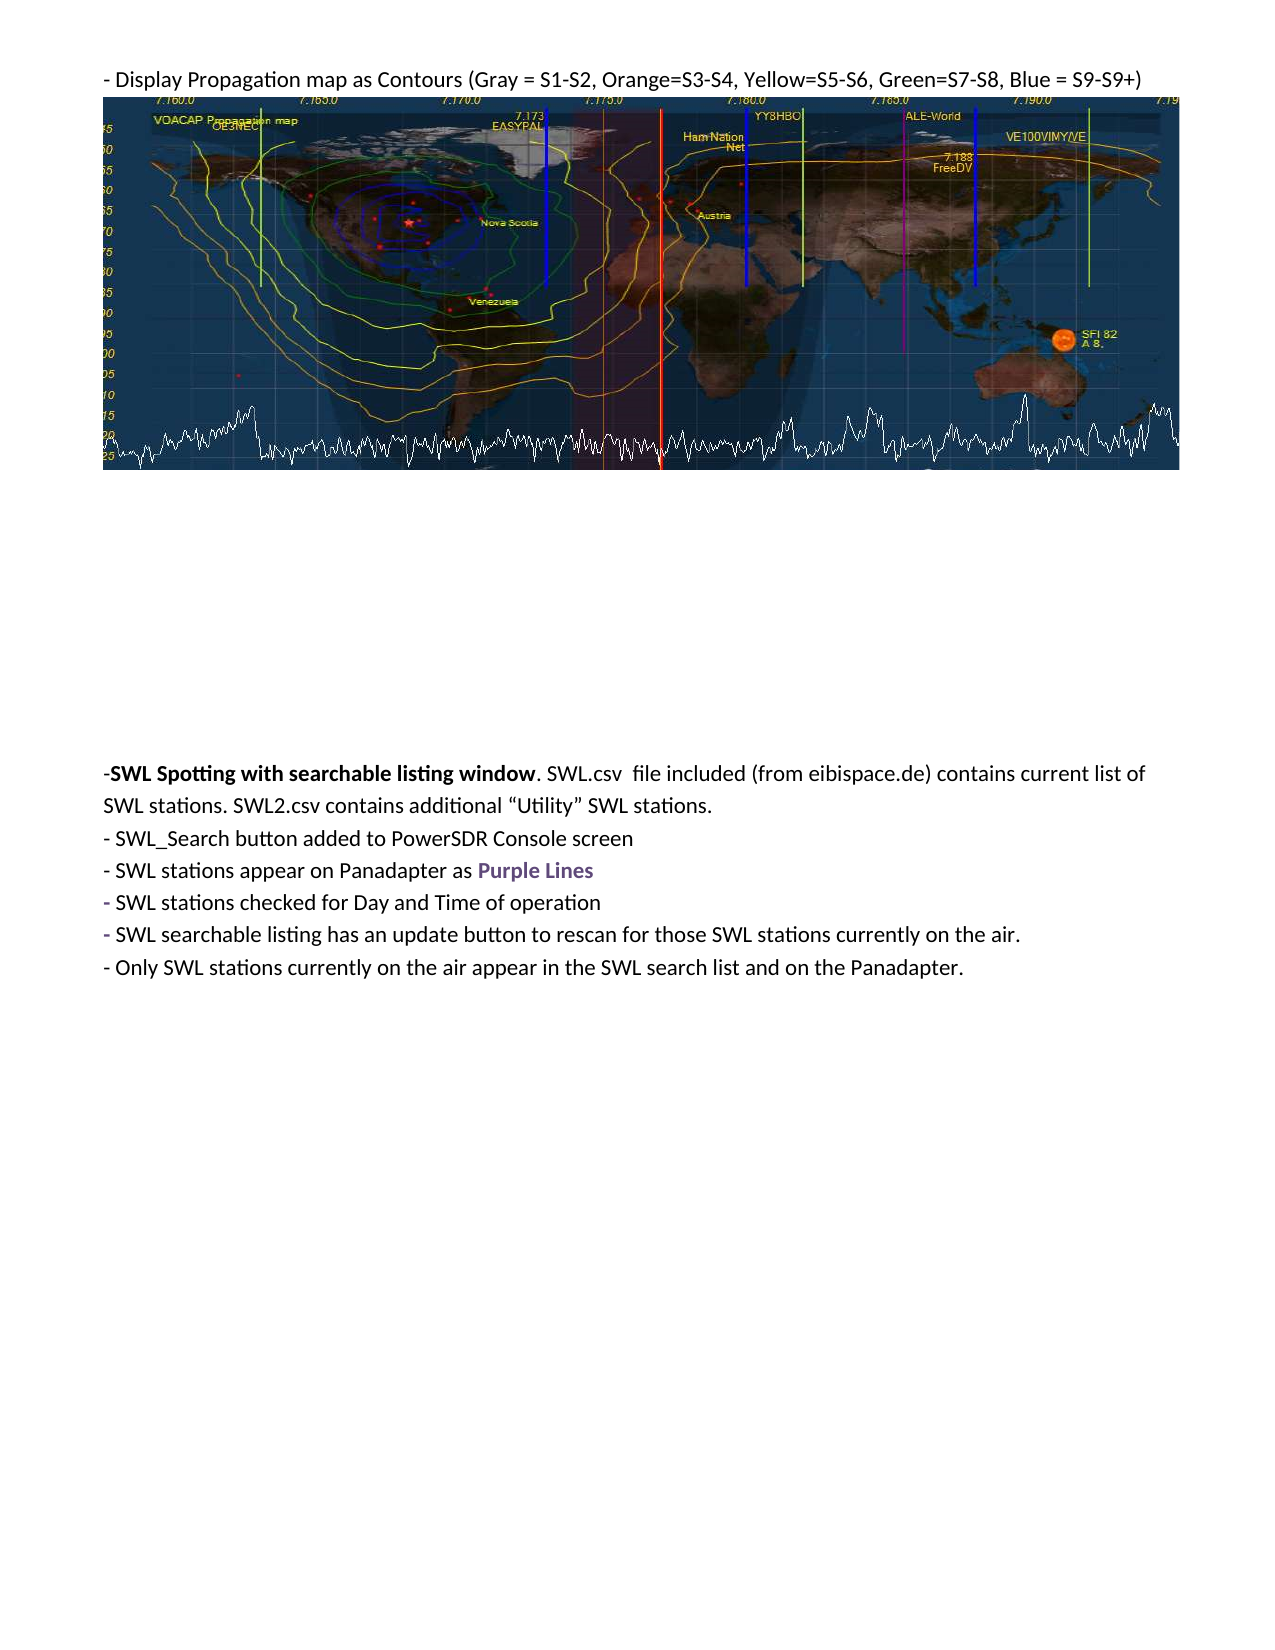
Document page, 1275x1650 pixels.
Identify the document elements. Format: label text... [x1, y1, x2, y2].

text -SWL Spotting with searchable listing window. SWL.csv file included (from eibispace.de) contains current list of SWL stations. SWL2.csv contains additional “Utility” SWL stations. - SWL_Search button added to PowerSDR Console screen - SWL stations appear on Panadapter as Purple Lines - SWL stations checked for Day and Time of operation - SWL searchable listing has an update button to rescan for those SWL stations currently on the air. - Only SWL stations currently on the air appear in the SWL search list and on the Panadapter. - Many Utility Stations also appear on the list: ALE, VOLMET, HFDL, DRM, STANAG, DSC, NAVTEX [103, 759, 1181, 981]
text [103, 66, 1181, 469]
picture [103, 97, 1180, 470]
